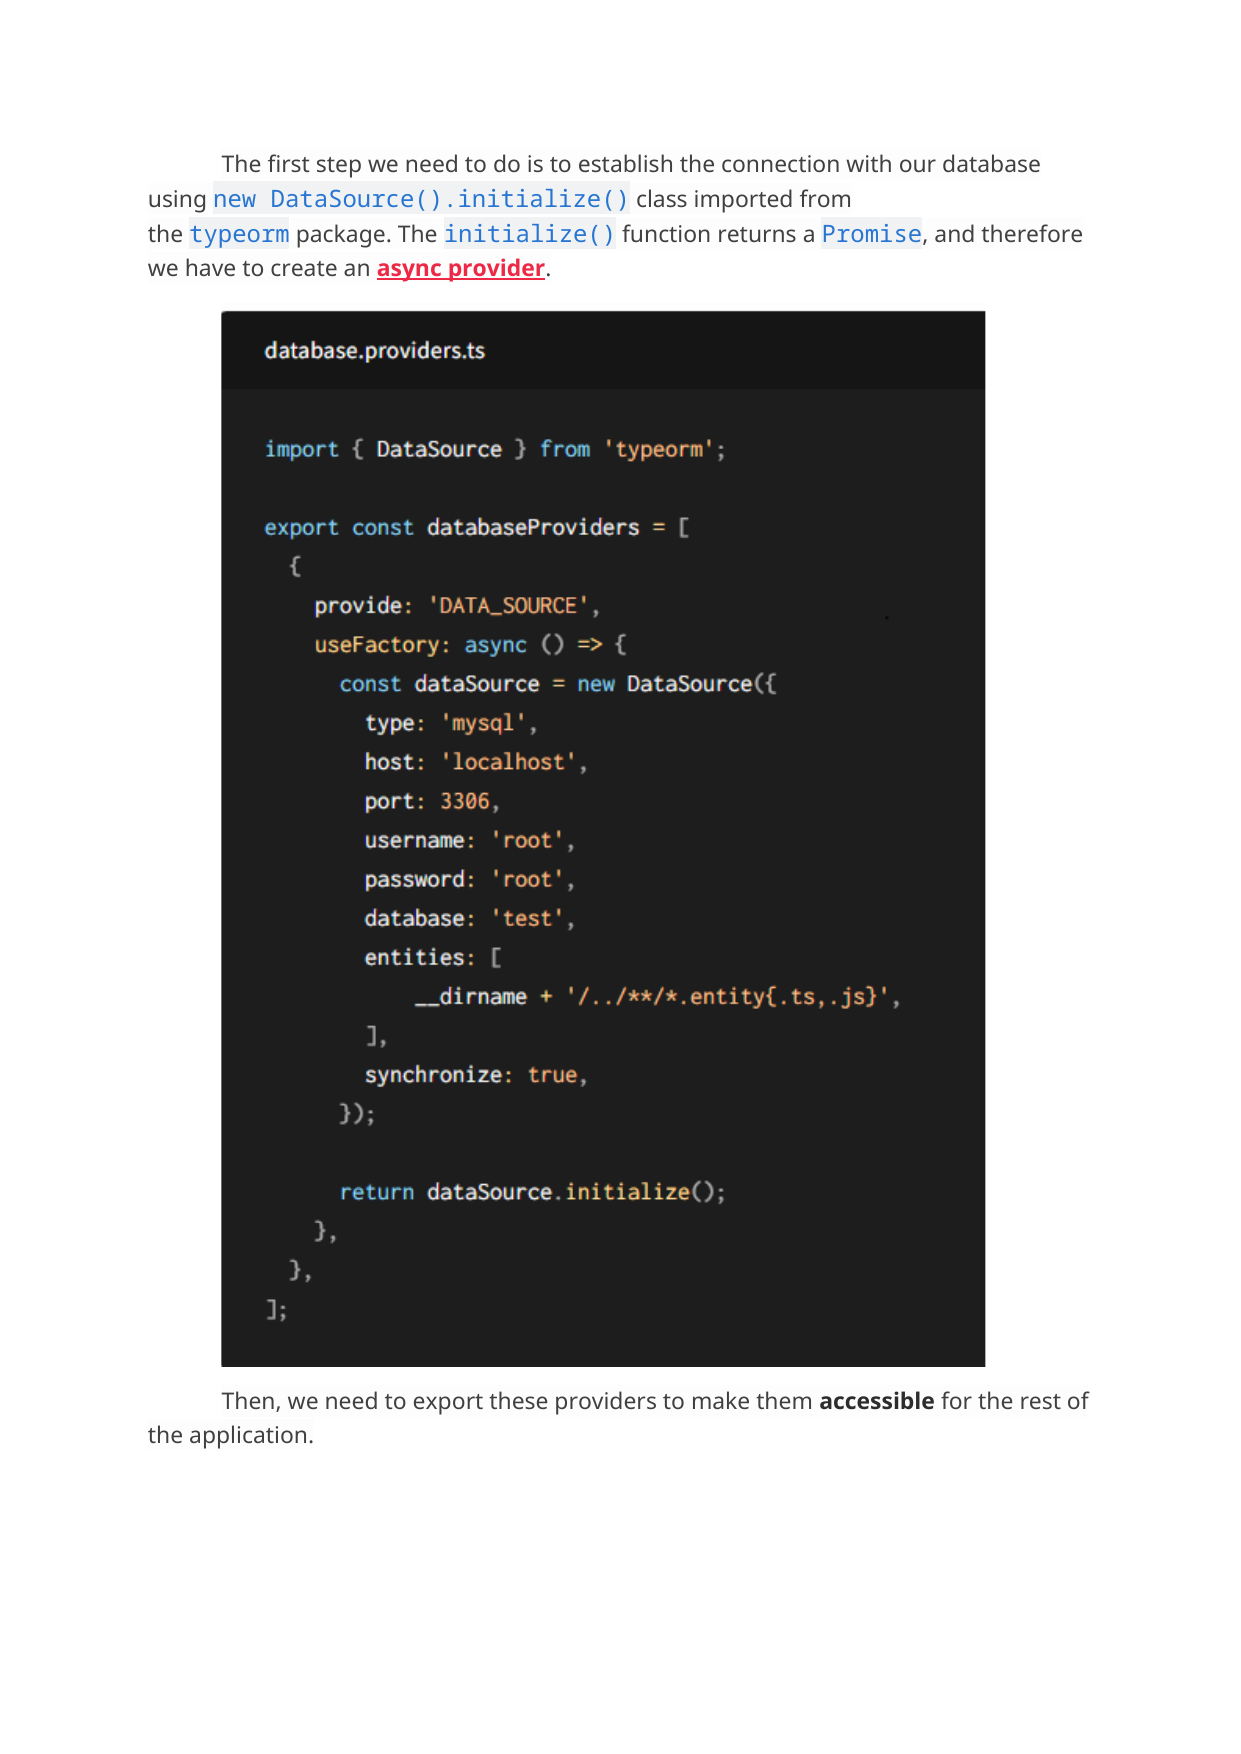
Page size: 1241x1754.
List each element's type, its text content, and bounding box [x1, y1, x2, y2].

text The first step we need to do is to establish the connection with our database using new DataSource().initialize() class imported from the typeorm package. The initialize() function returns a Promise, and therefore we have to create an async provider. [148, 148, 1093, 283]
text Then, we need to export these providers to make them accessible for the rest of the application. [148, 1385, 1093, 1450]
picture [221, 302, 986, 1367]
